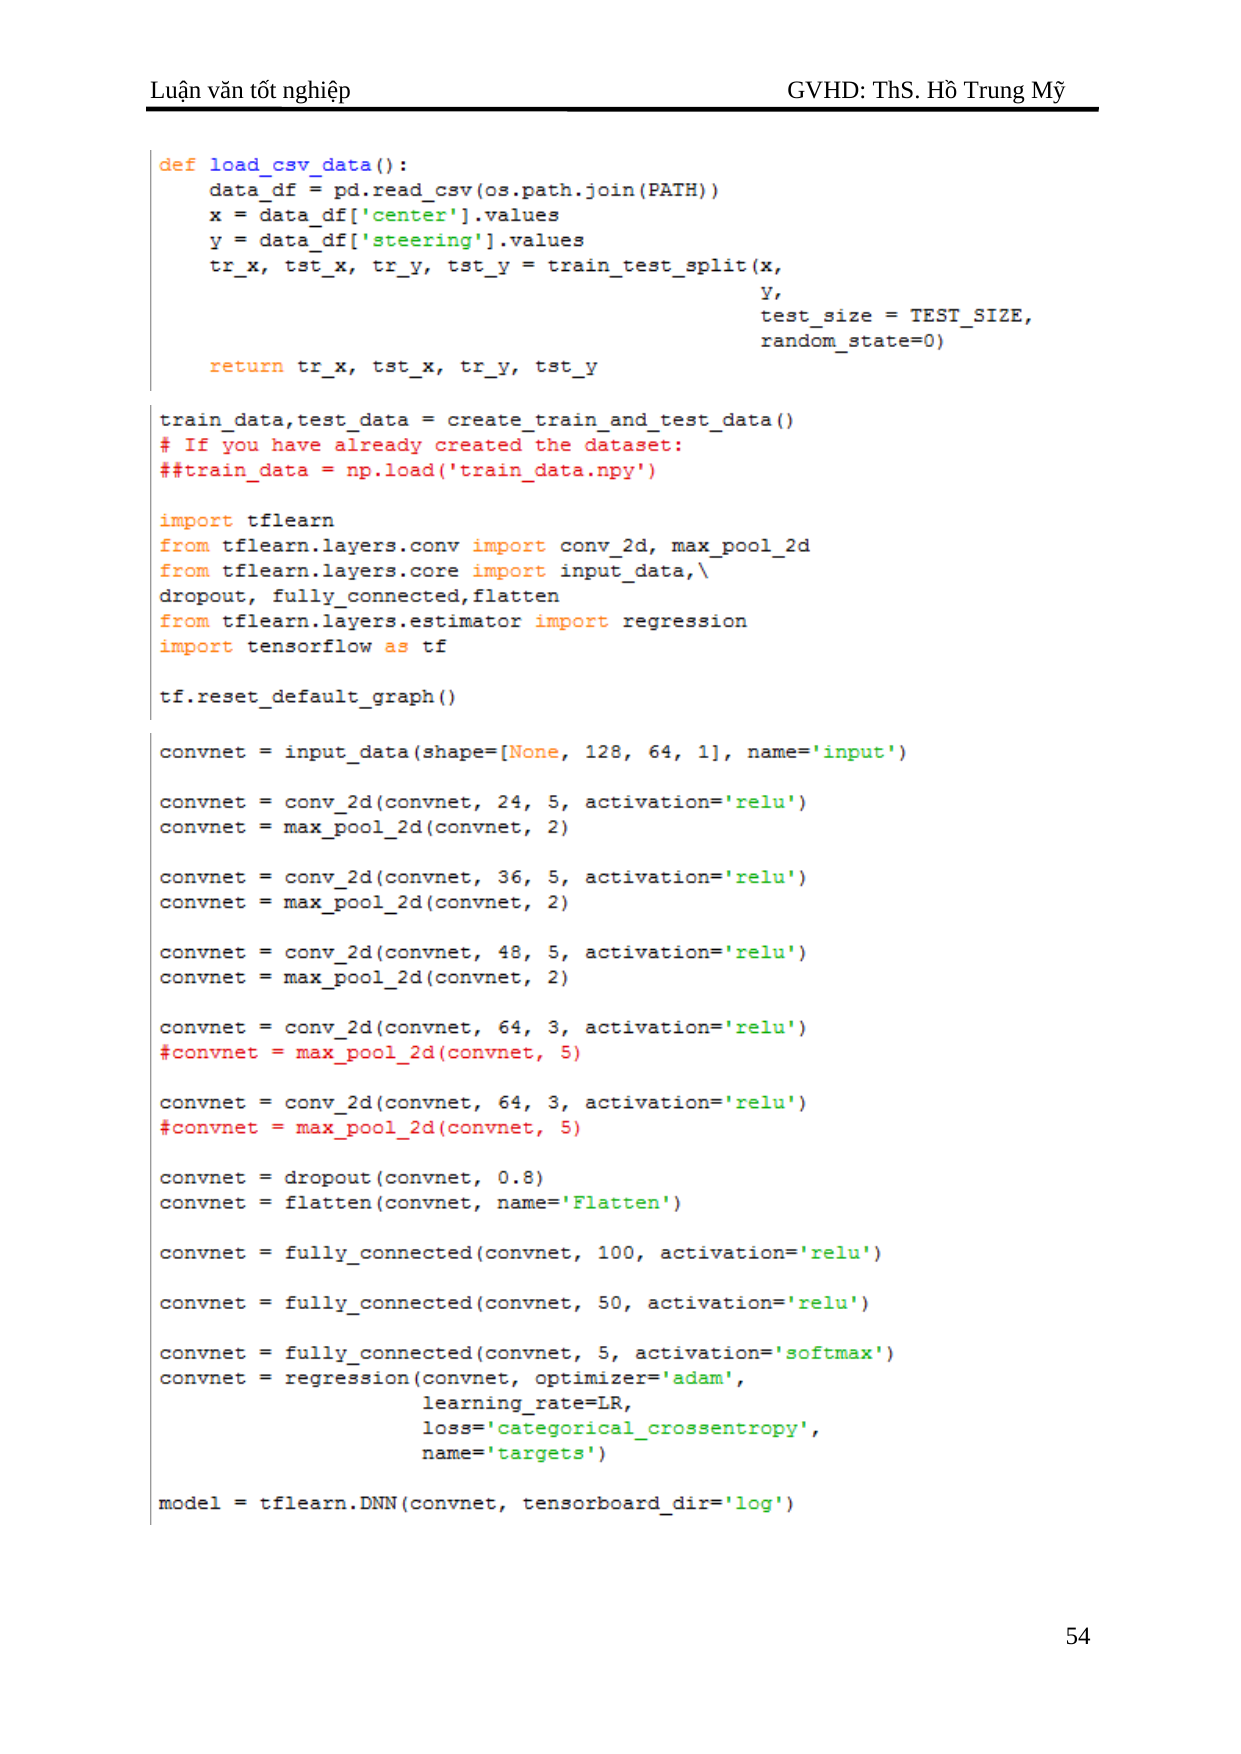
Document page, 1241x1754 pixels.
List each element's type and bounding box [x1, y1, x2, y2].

picture [150, 150, 1053, 391]
picture [150, 733, 934, 1525]
picture [150, 405, 818, 720]
